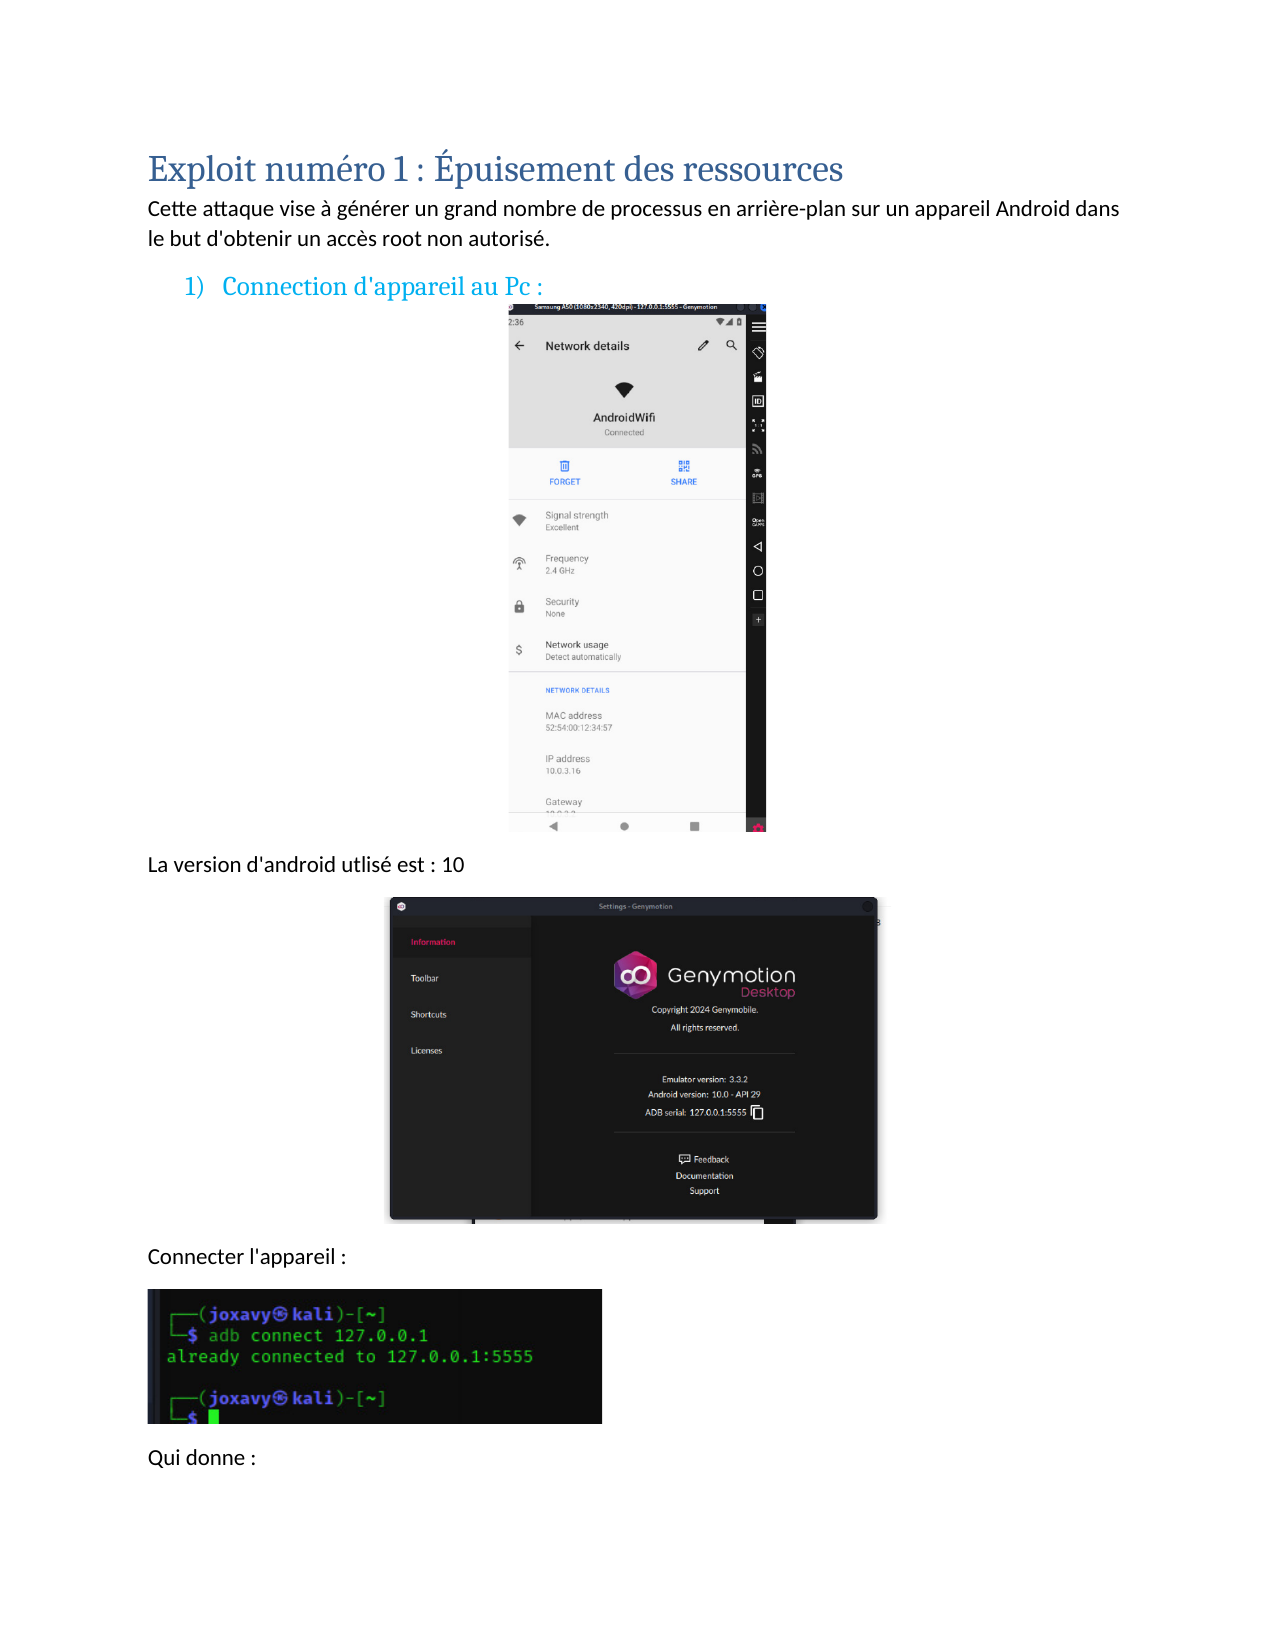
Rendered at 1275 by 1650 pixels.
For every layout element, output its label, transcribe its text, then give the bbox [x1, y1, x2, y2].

text Cette attaque vise à générer un grand nombre de processus en arrière-plan sur un appareil Android dans le but d'obtenir un accès root non autorisé. [148, 194, 1127, 252]
picture [508, 304, 767, 832]
text Connecter l'appareil : [148, 1242, 1127, 1271]
text Qui donne : [148, 1443, 1127, 1471]
picture [147, 1289, 603, 1424]
subtitle Exploit numéro 1 : Épuisement des ressources [148, 148, 1127, 191]
text La version d'android utlisé est : 10 [148, 850, 1127, 878]
subtitle Connection d'appareil au Pc : [185, 271, 1127, 302]
picture [383, 897, 892, 1224]
